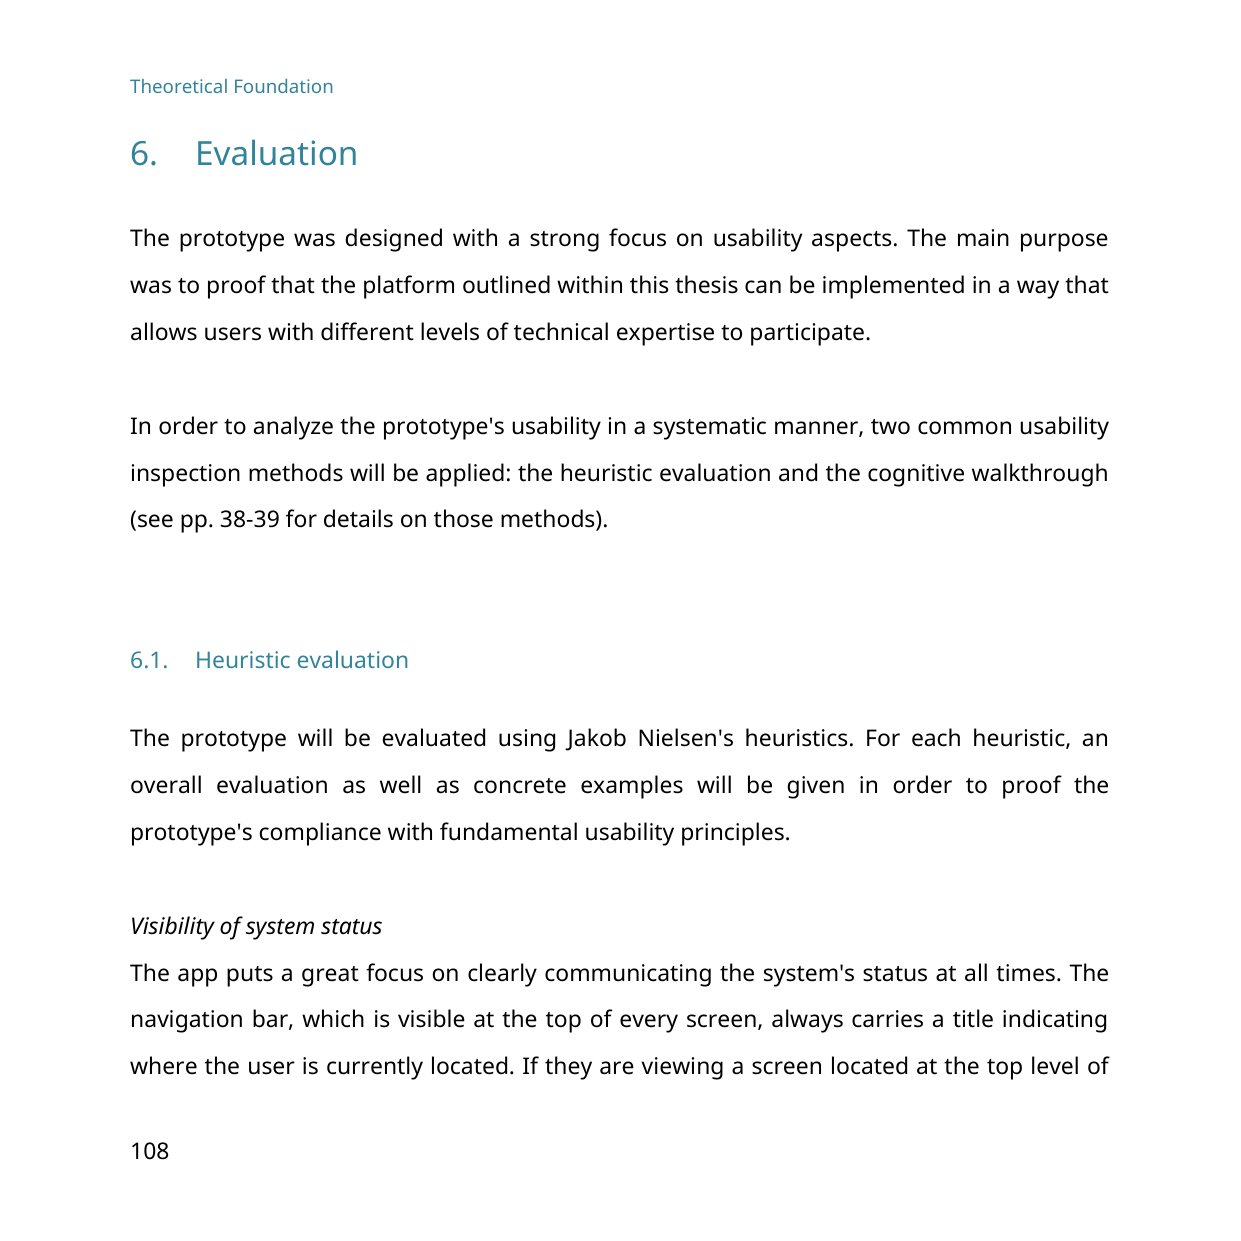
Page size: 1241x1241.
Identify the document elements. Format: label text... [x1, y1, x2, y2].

text In order to analyze the prototype's usability in a systematic manner, two common usability inspection methods will be applied: the heuristic evaluation and the cognitive walkthrough (see pp. 38-39 for details on those methods). [130, 410, 1110, 535]
text The prototype will be evaluated using Jakob Nielsen's heuristics. For each heuristic, an overall evaluation as well as concrete examples will be given in order to proof the prototype's compliance with fundamental usability principles. [130, 722, 1110, 847]
text Visibility of system status [130, 910, 1110, 941]
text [130, 957, 1110, 1082]
subtitle Evaluation [130, 130, 1110, 175]
text The prototype was designed with a strong focus on usability aspects. The main purpose was to proof that the platform outlined within this thesis can be implemented in a way that allows users with different levels of technical expertise to participate. [130, 222, 1110, 347]
subtitle Heuristic evaluation [130, 644, 1110, 675]
